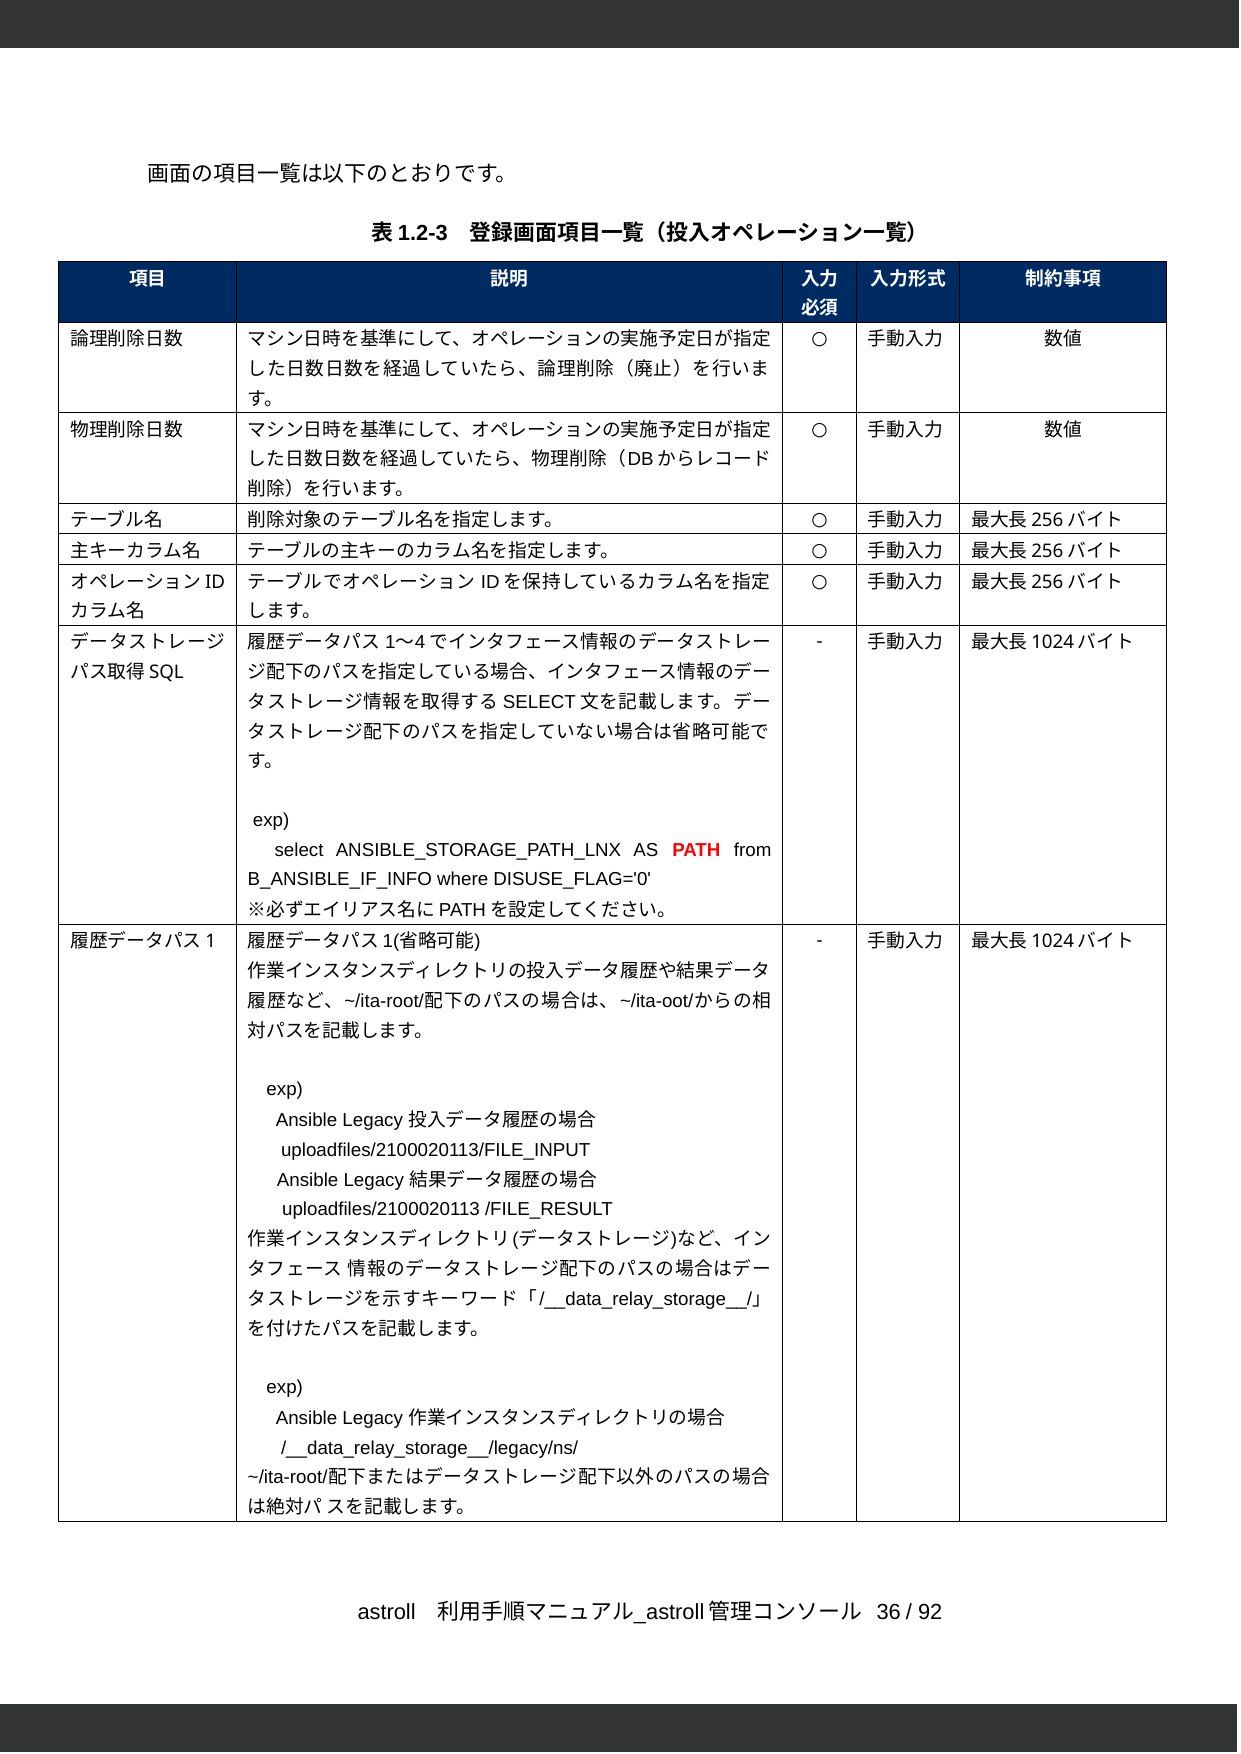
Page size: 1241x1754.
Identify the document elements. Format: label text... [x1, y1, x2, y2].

table_cell マシン日時を基準にして、オペレーションの実施予定日が指定した日数日数を経過していたら、論理削除（廃止）を行います。 [237, 323, 782, 412]
table_cell - [783, 925, 856, 1521]
table_cell 主キーカラム名 [59, 534, 236, 564]
picture [0, 1704, 1237, 1752]
table_header 入力 必須 [783, 262, 856, 322]
table_cell 最大長256バイト [960, 534, 1166, 564]
table_cell テーブル名 [59, 504, 236, 533]
table_cell - [783, 626, 856, 924]
table_cell ○ [783, 534, 856, 564]
text 表 1.2-3 登録画面項目一覧（投入オペレーション一覧） [148, 201, 1152, 261]
table_cell マシン日時を基準にして、オペレーションの実施予定日が指定した日数日数を経過していたら、物理削除（DBからレコード削除）を行います。 [237, 413, 782, 502]
table_header 項目 [59, 262, 236, 322]
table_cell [237, 925, 782, 1521]
table_cell 手動入力 [857, 504, 959, 533]
table_cell テーブルでオペレーションIDを保持しているカラム名を指定します。 [237, 565, 782, 625]
table_cell データストレージパス取得SQL [59, 626, 236, 924]
table_cell オペレーションIDカラム名 [59, 565, 236, 625]
table_cell 最大長1024バイト [960, 925, 1166, 1521]
table_cell 手動入力 [857, 413, 959, 502]
table_header 説明 [237, 262, 782, 322]
table_cell ○ [783, 565, 856, 625]
table_cell 最大長256バイト [960, 565, 1166, 625]
table_cell 削除対象のテーブル名を指定します。 [237, 504, 782, 533]
table_cell 数値 [960, 413, 1166, 502]
picture [0, 0, 1239, 48]
table_cell 最大長256バイト [960, 504, 1166, 533]
table_cell 履歴データパス1～4でインタフェース情報のデータストレージ配下のパスを指定している場合、インタフェース情報のデータストレージ情報を取得するSELECT文を記載します。データストレージ配下のパスを指定していない場合は省略可能です。 exp) select ANSIBLE_STORAGE_PATH_LNX AS PATH from B_ANSIBLE_IF_INFO where DISUSE_FLAG='0' ※必ずエイリアス名にPATHを設定してください。 [237, 626, 782, 924]
table_cell 履歴データパス1 [59, 925, 236, 1521]
table_header 制約事項 [960, 262, 1166, 322]
text 画面の項目一覧は以下のとおりです。 [148, 142, 1152, 201]
table_cell ○ [783, 323, 856, 412]
table_cell テーブルの主キーのカラム名を指定します。 [237, 534, 782, 564]
table_cell 手動入力 [857, 323, 959, 412]
table_cell 手動入力 [857, 565, 959, 625]
table_cell 物理削除日数 [59, 413, 236, 502]
table_cell 数値 [960, 323, 1166, 412]
table_cell ○ [783, 504, 856, 533]
table_header 入力形式 [857, 262, 959, 322]
table_cell 手動入力 [857, 925, 959, 1521]
table_cell 手動入力 [857, 626, 959, 924]
table_cell ○ [783, 413, 856, 502]
table_cell 論理削除日数 [59, 323, 236, 412]
table_cell 最大長1024バイト [960, 626, 1166, 924]
table_cell 手動入力 [857, 534, 959, 564]
